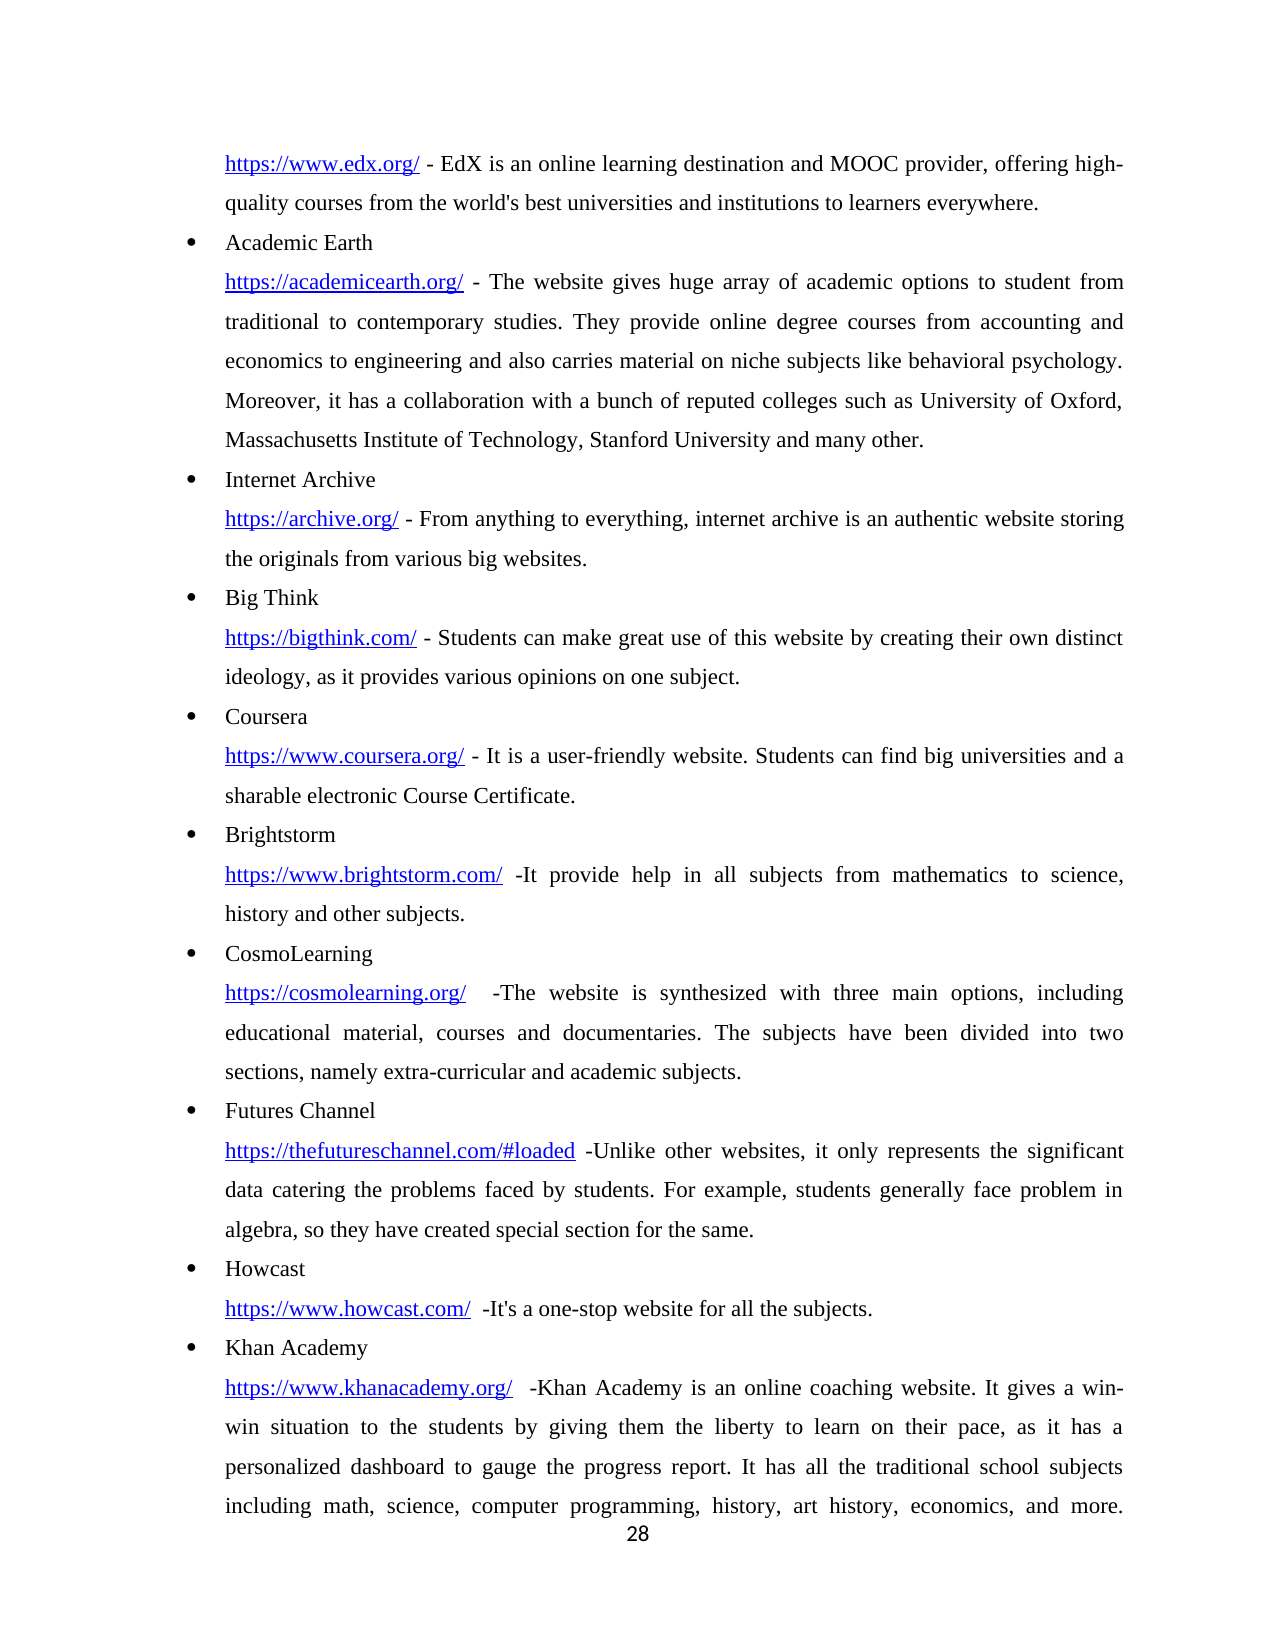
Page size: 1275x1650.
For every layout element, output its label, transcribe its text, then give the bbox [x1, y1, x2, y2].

list Big Think [187, 584, 1125, 611]
list https://academicearth.org/ - The website gives huge array of academic options to student from traditional to contemporary studies. They provide online degree courses from accounting and economics to engineering and also carries material on niche subjects like behavioral psychology. Moreover, it has a collaboration with a bunch of reputed colleges such as University of Oxford, Massachusetts Institute of Technology, Stanford University and many other. [225, 268, 1125, 453]
list https://thefutureschannel.com/#loaded -Unlike other websites, it only represents the significant data catering the problems faced by students. For example, students generally face problem in algebra, so they have created special section for the same. [225, 1137, 1125, 1242]
list https://cosmolearning.org/ -The website is synthesized with three main options, including educational material, courses and documentaries. The subjects have been divided into two sections, namely extra-curricular and academic subjects. [225, 979, 1125, 1084]
list Academic Earth [187, 229, 1125, 255]
list Futures Channel [187, 1097, 1125, 1124]
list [225, 1374, 1125, 1519]
list Internet Archive [187, 466, 1125, 492]
list https://www.edx.org/ - EdX is an online learning destination and MOOC provider, offering high-quality courses from the world's best universities and institutions to learners everywhere. [225, 150, 1125, 216]
list https://www.brightstorm.com/ -It provide help in all subjects from mathematics to science, history and other subjects. [225, 861, 1125, 926]
list https://bigthink.com/ - Students can make great use of this website by creating their own distinct ideology, as it provides various opinions on one subject. [225, 624, 1125, 689]
list CosmoLearning [187, 939, 1125, 966]
list https://www.coursera.org/ - It is a user-friendly website. Students can find big universities and a sharable electronic Course Certificate. [225, 742, 1125, 808]
list Khan Academy [187, 1334, 1125, 1361]
list Brightstorm [187, 821, 1125, 847]
list https://www.howcast.com/ -It's a one-stop website for all the subjects. [225, 1295, 1125, 1321]
list https://archive.org/ - From anything to everything, internet archive is an authentic website storing the originals from various big websites. [225, 505, 1125, 571]
list Howcast [187, 1255, 1125, 1282]
list Coursera [187, 703, 1125, 729]
